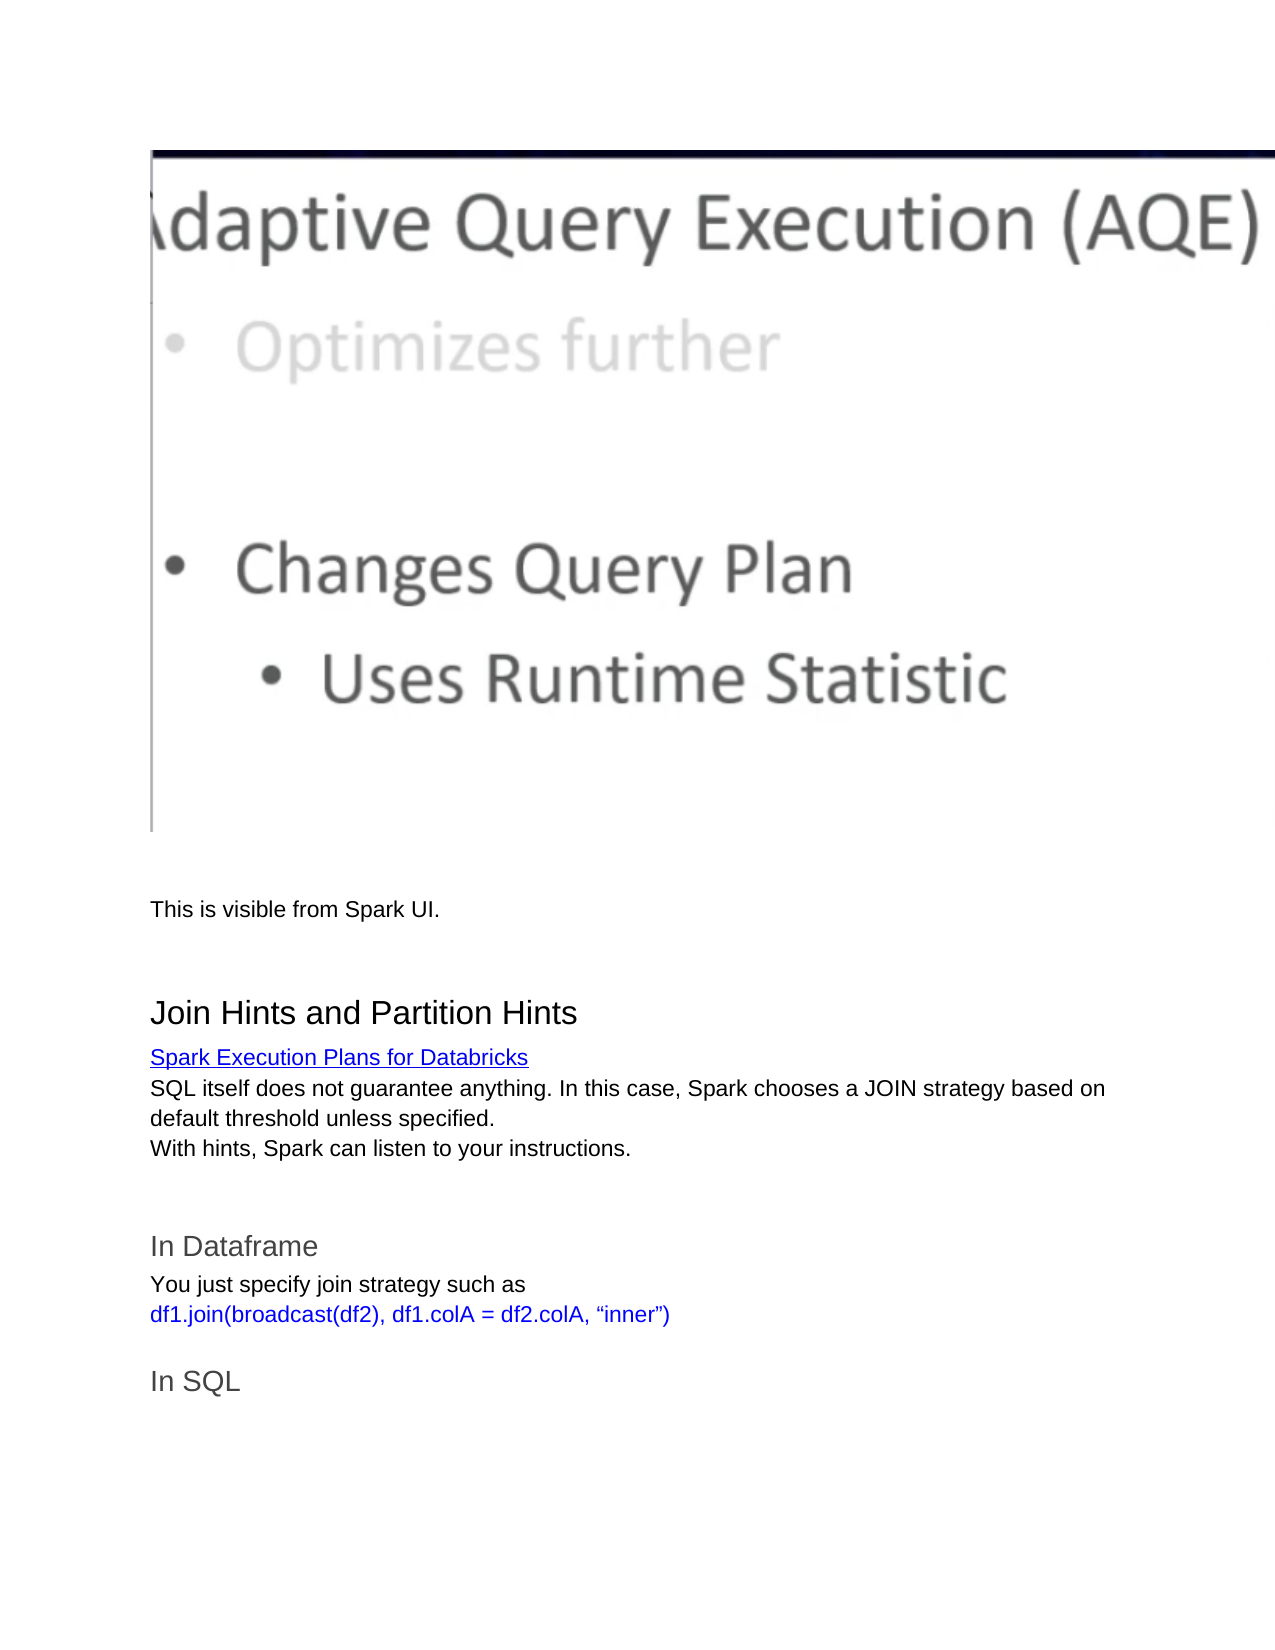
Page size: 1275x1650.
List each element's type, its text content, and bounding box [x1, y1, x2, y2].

picture [150, 150, 1275, 832]
subtitle In SQL [150, 1364, 1125, 1398]
subtitle In Dataframe [150, 1229, 1125, 1262]
subtitle Join Hints and Partition Hints [150, 993, 1125, 1032]
text This is visible from Spark UI. [150, 896, 1125, 922]
text df1.join(broadcast(df2), df1.colA = df2.colA, “inner”) [150, 1301, 1125, 1327]
text With hints, Spark can listen to your instructions. [150, 1135, 1125, 1161]
text SQL itself does not guarantee anything. In this case, Spark chooses a JOIN strategy based on default threshold unless specified. [150, 1074, 1125, 1131]
text Spark Execution Plans for Databricks [150, 1044, 1125, 1071]
text You just specify join strategy such as [150, 1271, 1125, 1297]
